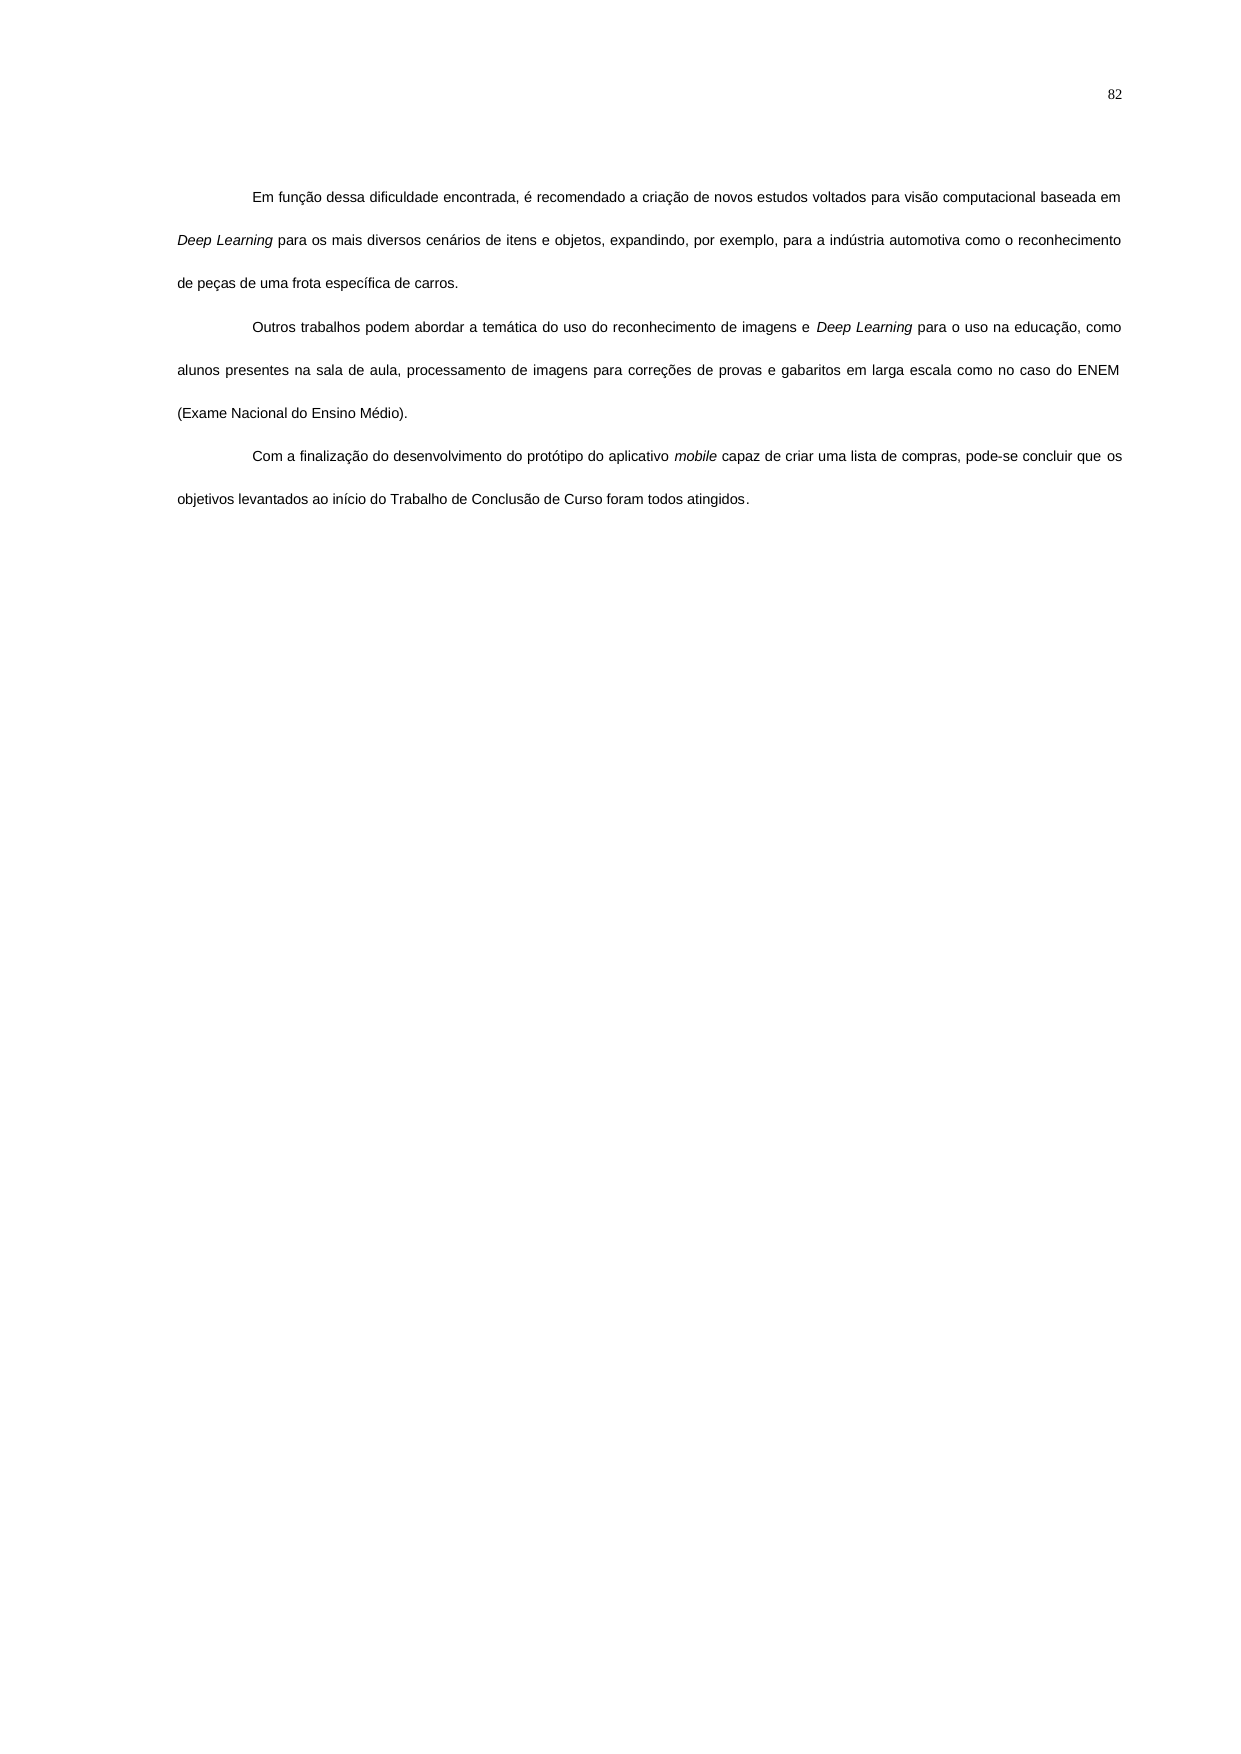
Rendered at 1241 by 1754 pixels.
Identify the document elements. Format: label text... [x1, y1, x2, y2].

text Outros trabalhos podem abordar a temática do uso do reconhecimento de imagens e Deep Learning para o uso na educação, como alunos presentes na sala de aula, processamento de imagens para correções de provas e gabaritos em larga escala como no caso do ENEM (Exame Nacional do Ensino Médio). [177, 307, 1122, 422]
text Em função dessa dificuldade encontrada, é recomendado a criação de novos estudos voltados para visão computacional baseada em Deep Learning para os mais diversos cenários de itens e objetos, expandindo, por exemplo, para a indústria automotiva como o reconhecimento de peças de uma frota específica de carros. [177, 177, 1122, 292]
text Com a finalização do desenvolvimento do protótipo do aplicativo mobile capaz de criar uma lista de compras, pode-se concluir que os objetivos levantados ao início do Trabalho de Conclusão de Curso foram todos atingidos. [177, 436, 1122, 508]
